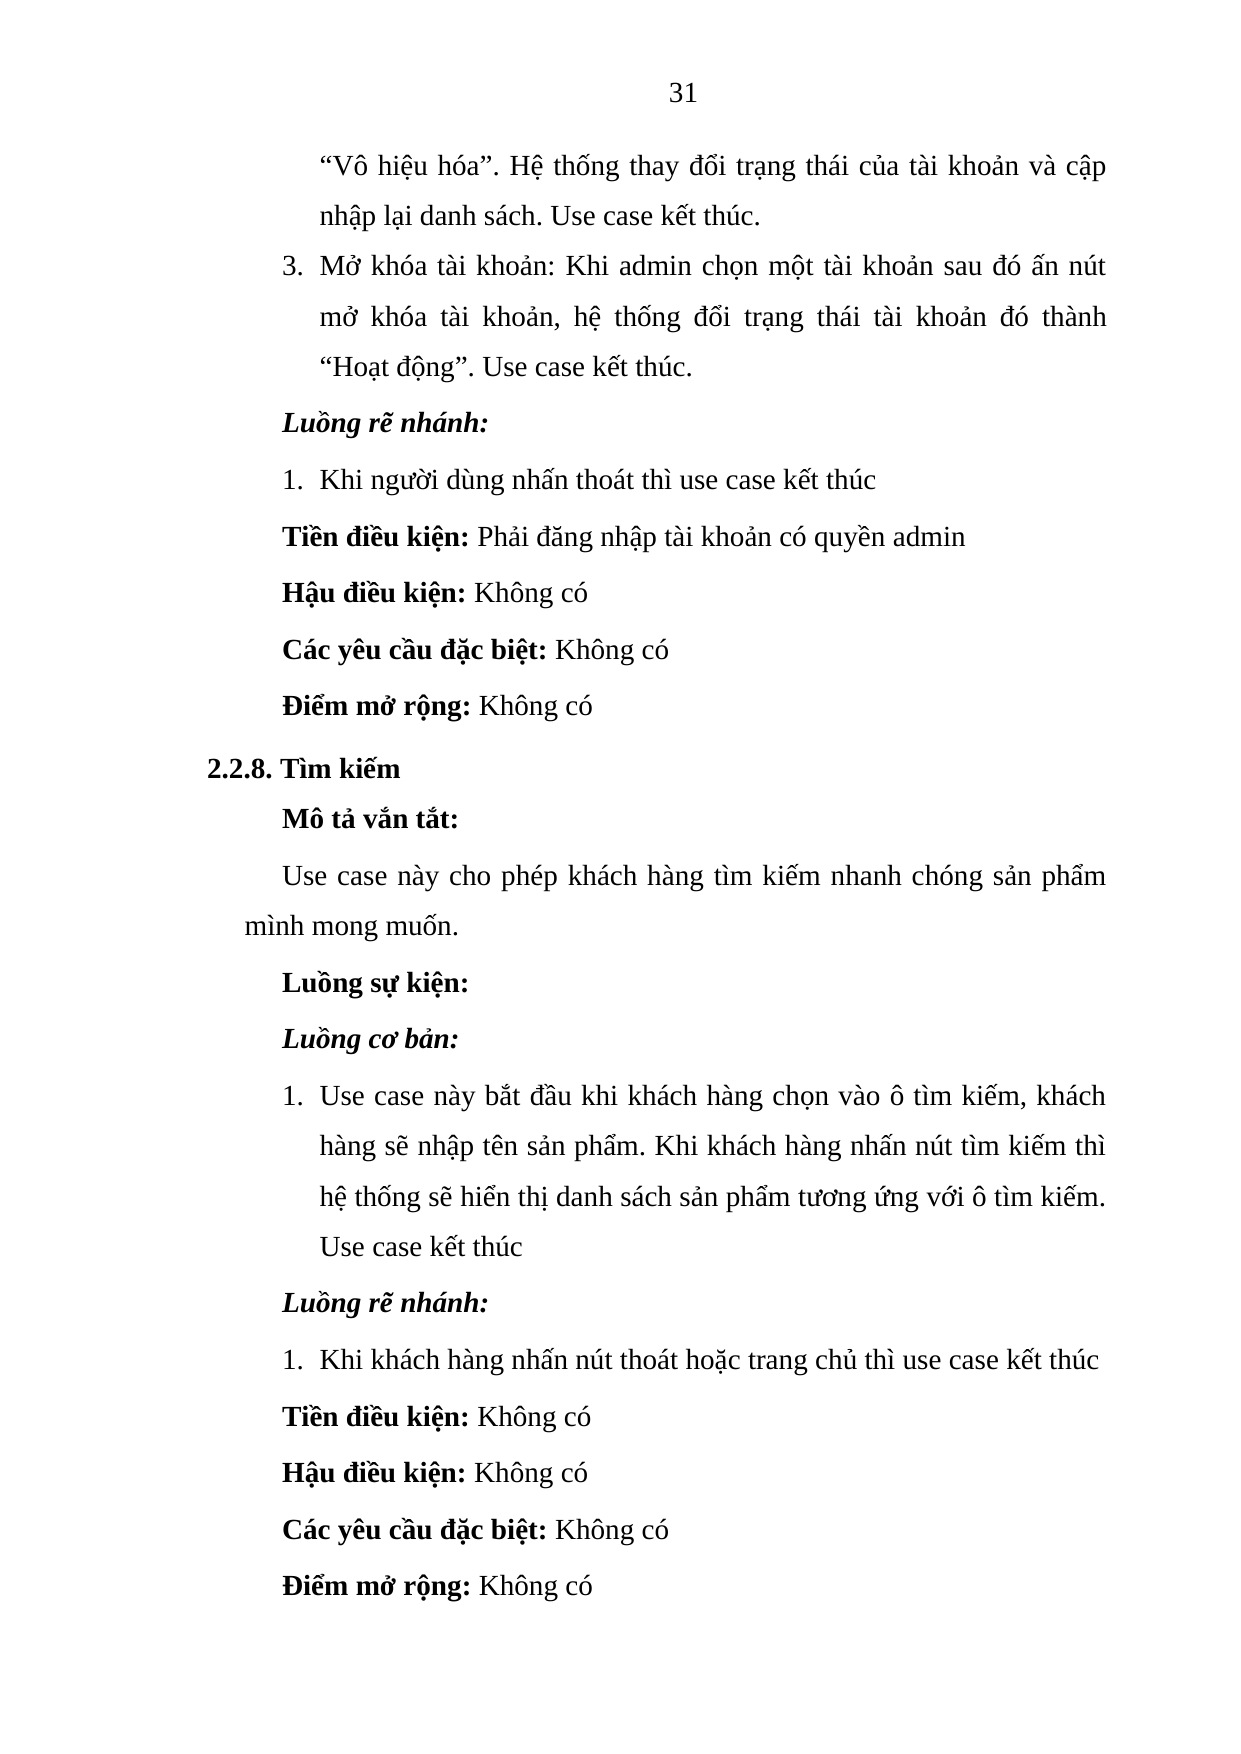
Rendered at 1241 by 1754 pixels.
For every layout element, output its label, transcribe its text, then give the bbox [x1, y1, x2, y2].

text Mô tả vắn tắt: [207, 801, 1107, 835]
text Điểm mở rộng: Không có [282, 688, 1107, 722]
list Use case này bắt đầu khi khách hàng chọn vào ô tìm kiếm, khách hàng sẽ nhập tên sản phẩm. Khi khách hàng nhấn nút tìm kiếm thì hệ thống sẽ hiển thị danh sách sản phẩm tương ứng với ô tìm kiếm. Use case kết thúc [282, 1078, 1107, 1262]
text Luồng sự kiện: [282, 965, 1107, 998]
text Hậu điều kiện: Không có [282, 575, 1107, 609]
list Khi người dùng nhấn thoát thì use case kết thúc [282, 462, 1107, 496]
subtitle 2.2.8. Tìm kiếm [207, 751, 1107, 785]
text Tiền điều kiện: Phải đăng nhập tài khoản có quyền admin [282, 519, 1107, 552]
text Luồng cơ bản: [282, 1021, 1107, 1055]
text Hậu điều kiện: Không có [282, 1455, 1107, 1489]
list Mở khóa tài khoản: Khi admin chọn một tài khoản sau đó ấn nút mở khóa tài khoản, hệ thống đổi trạng thái tài khoản đó thành “Hoạt động”. Use case kết thúc. [282, 248, 1107, 382]
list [282, 148, 1107, 232]
text Điểm mở rộng: Không có [282, 1568, 1107, 1602]
list Khi khách hàng nhấn nút thoát hoặc trang chủ thì use case kết thúc [282, 1342, 1107, 1376]
text Các yêu cầu đặc biệt: Không có [282, 1512, 1107, 1545]
text Tiền điều kiện: Không có [282, 1399, 1107, 1432]
text Use case này cho phép khách hàng tìm kiếm nhanh chóng sản phẩm mình mong muốn. [244, 858, 1107, 942]
text Luồng rẽ nhánh: [282, 406, 1107, 439]
text Luồng rẽ nhánh: [282, 1286, 1107, 1319]
text Các yêu cầu đặc biệt: Không có [282, 632, 1107, 665]
